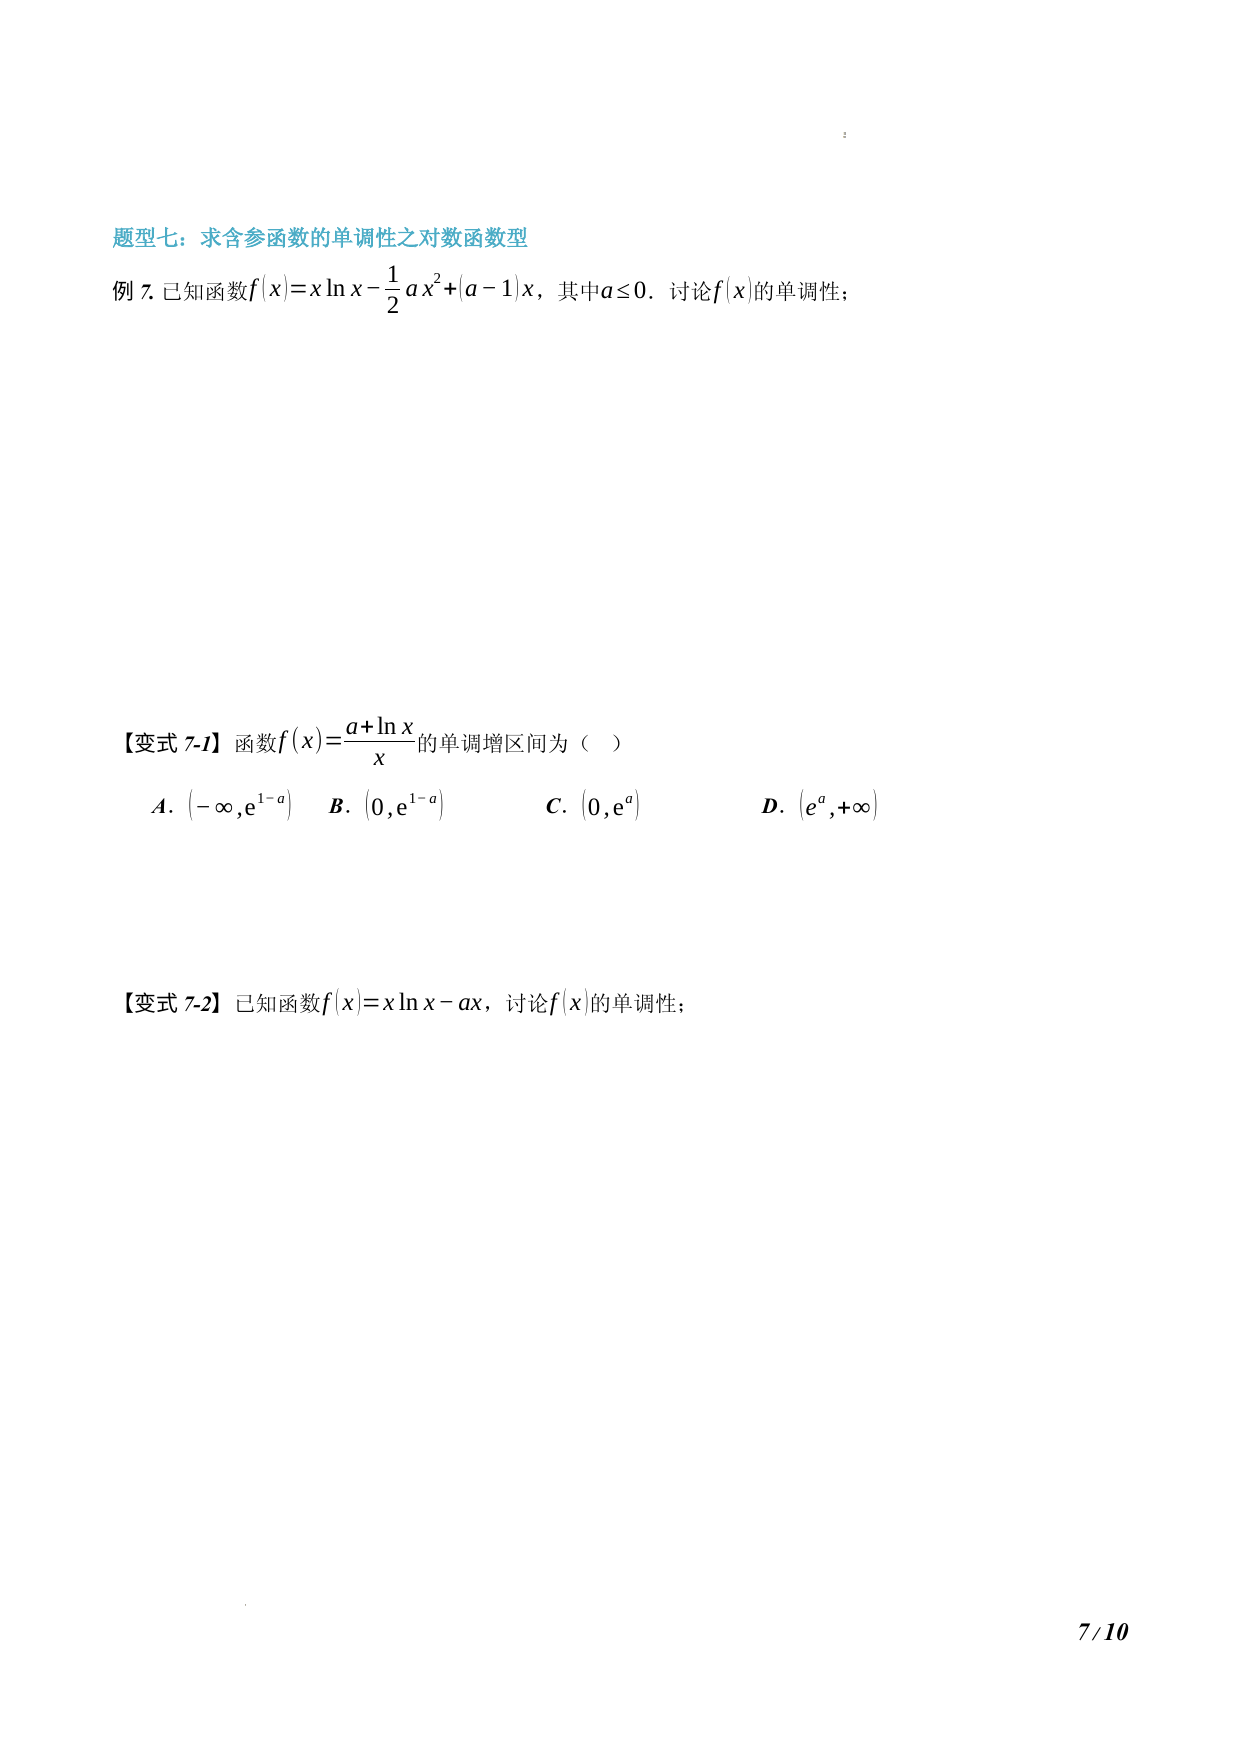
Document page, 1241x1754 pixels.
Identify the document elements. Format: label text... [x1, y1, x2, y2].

text 【变式7-1】函数的单调增区间为（ ） [112, 713, 1128, 772]
text 例7. 已知函数，其中．讨论的单调性； [112, 261, 1128, 319]
text A． B． C． D． [152, 787, 1128, 822]
text 题型七：求含参函数的单调性之对数函数型 [112, 223, 1128, 248]
text 【变式7-2】已知函数，讨论的单调性； [112, 986, 1128, 1018]
